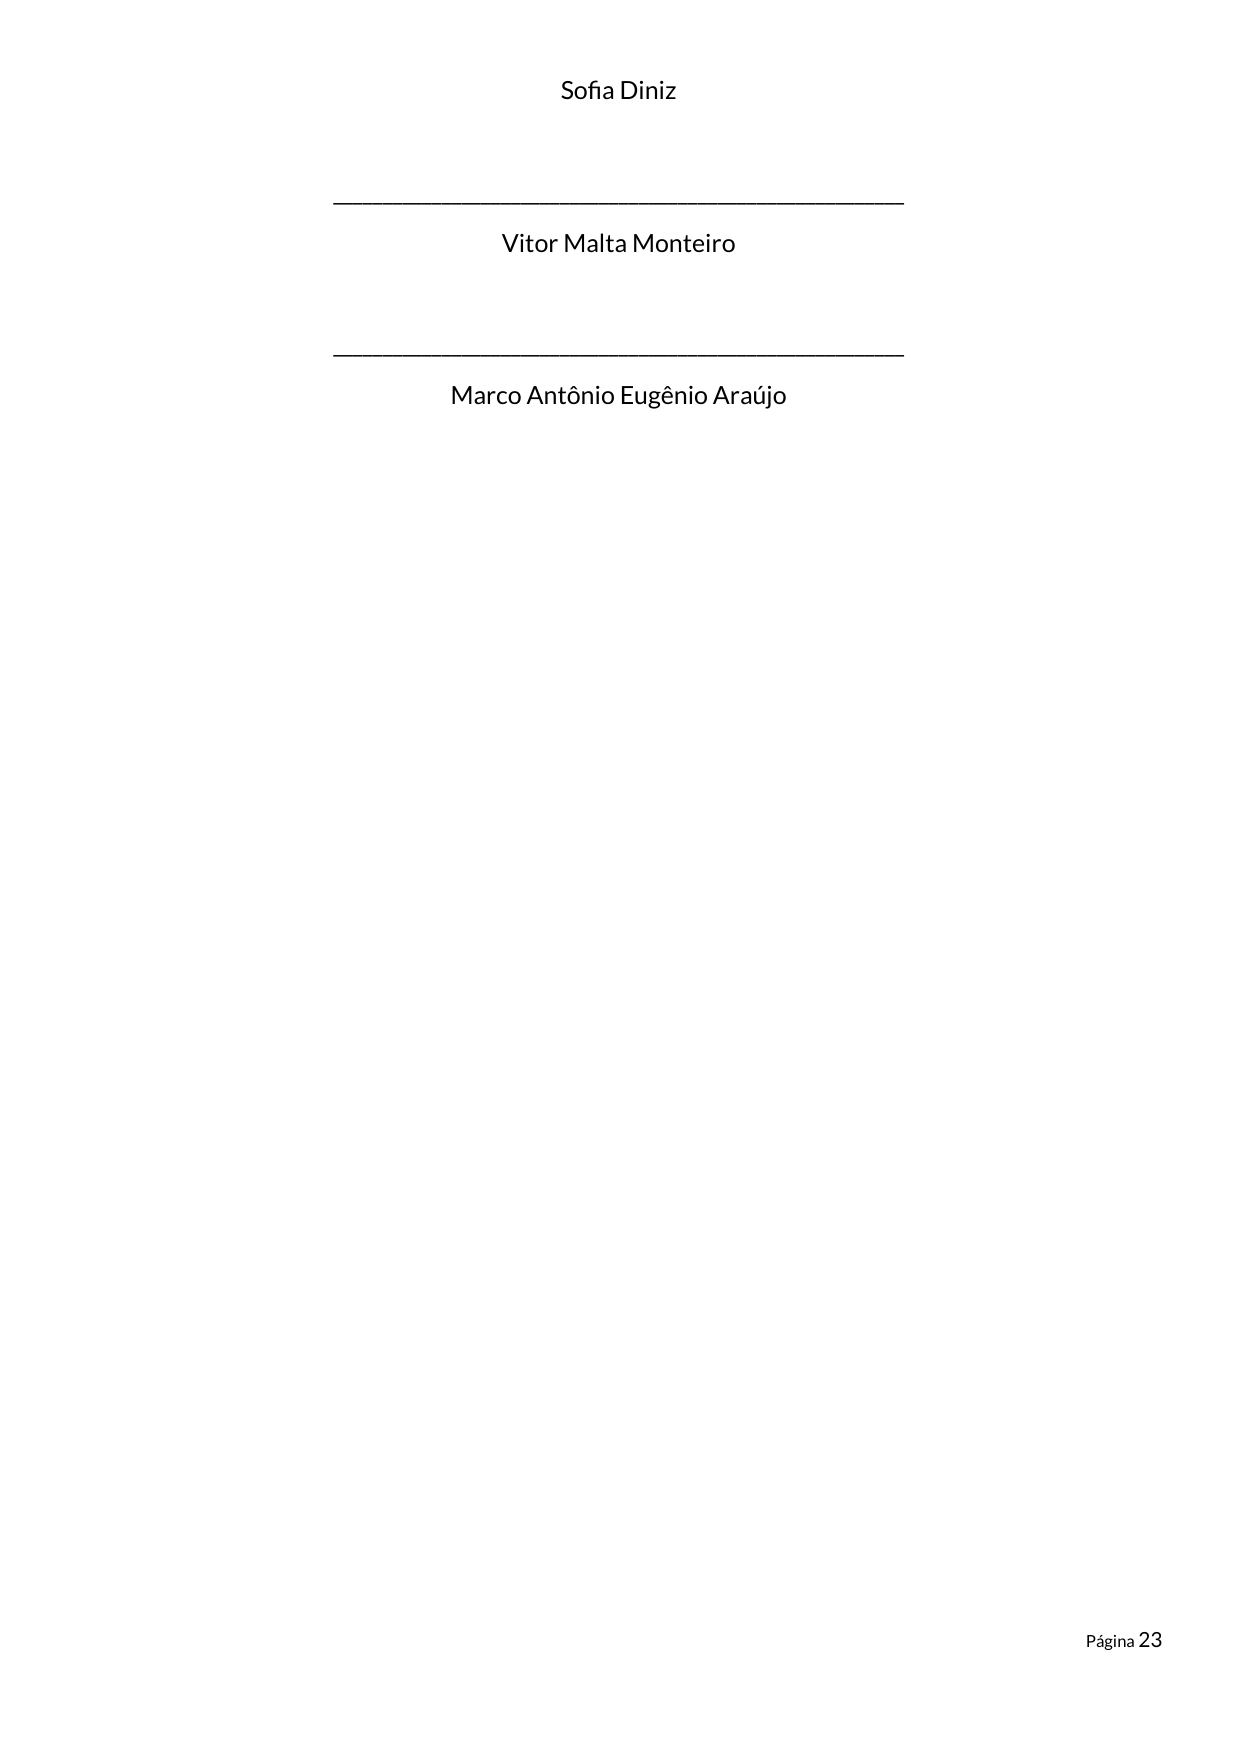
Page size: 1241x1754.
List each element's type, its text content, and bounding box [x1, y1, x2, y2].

text Marco Antônio Eugênio Araújo [75, 380, 1162, 410]
text Vitor Malta Monteiro [75, 227, 1162, 257]
text Sofia Diniz [75, 75, 1162, 105]
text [75, 329, 1162, 359]
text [75, 177, 1162, 207]
